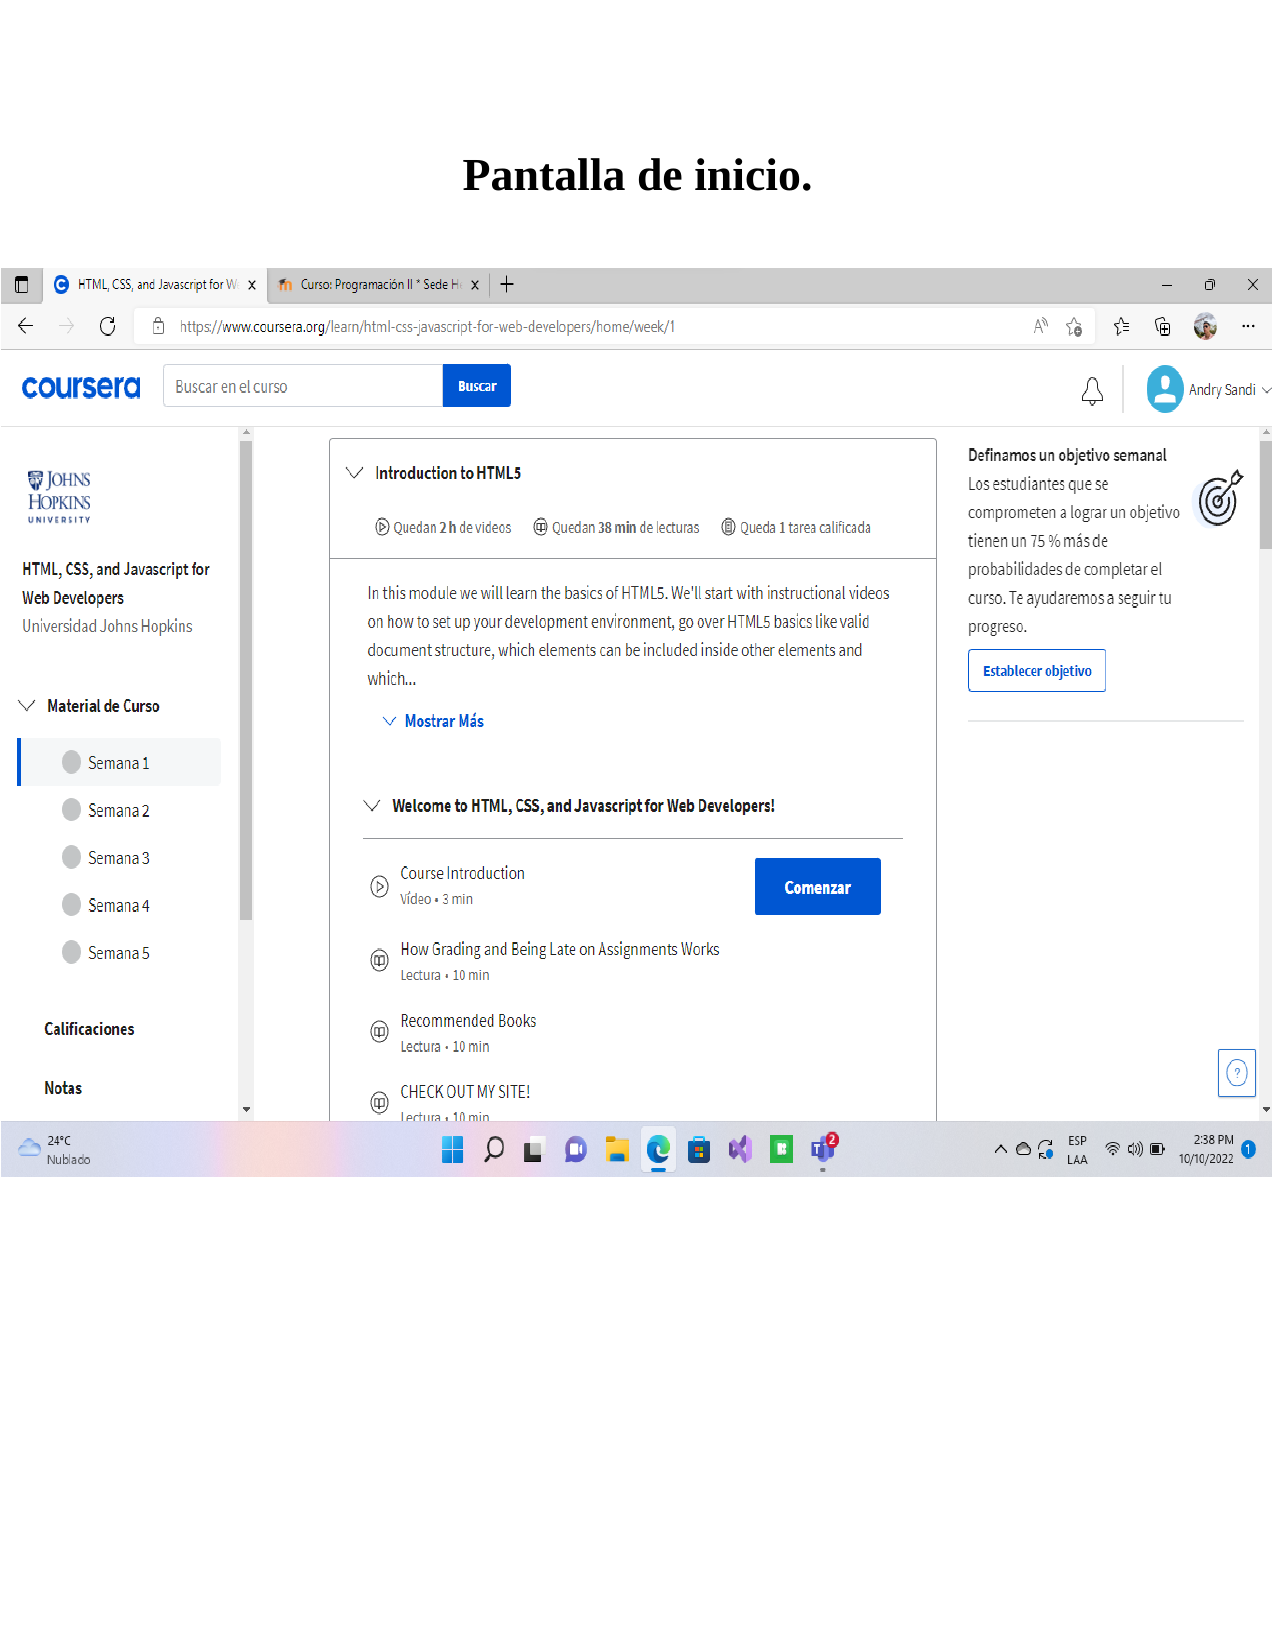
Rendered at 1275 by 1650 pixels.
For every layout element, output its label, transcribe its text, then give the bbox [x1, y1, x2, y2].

picture [1, 268, 1272, 1177]
text Pantalla de inicio. [177, 148, 1098, 200]
